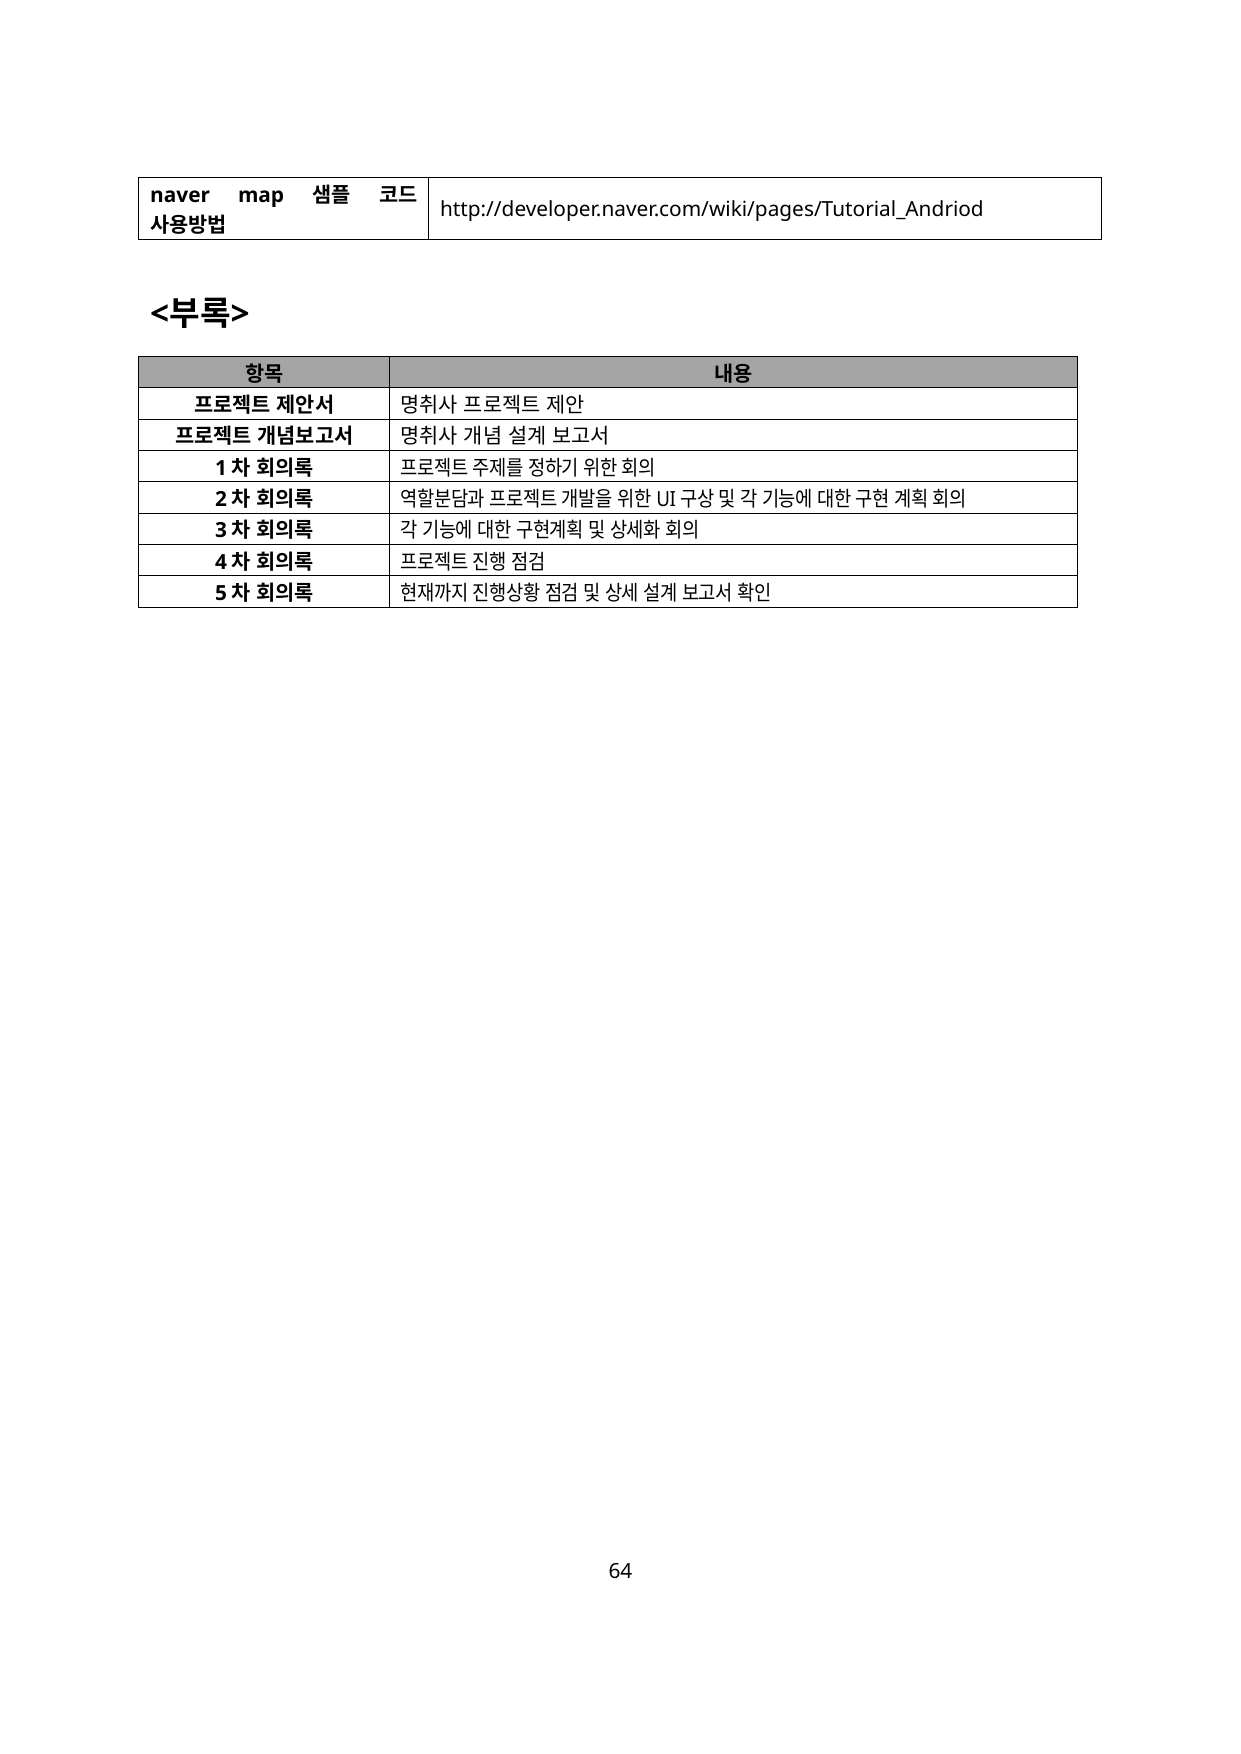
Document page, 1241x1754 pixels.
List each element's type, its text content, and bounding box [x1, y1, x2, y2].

table_cell 1차 회의록 [139, 451, 389, 481]
table_cell 4차 회의록 [139, 545, 389, 575]
table_cell 3차 회의록 [139, 514, 389, 544]
table_cell 프로젝트 제안서 [139, 388, 389, 418]
table_cell naver map 샘플 코드 사용방법 [139, 178, 428, 239]
table_header 내용 [390, 357, 1077, 387]
table_cell http://developer.naver.com/wiki/pages/Tutorial_Andriod [429, 178, 1101, 239]
table_cell 프로젝트 개념보고서 [139, 420, 389, 450]
table_cell 역할분담과 프로젝트 개발을 위한 UI 구상 및 각 기능에 대한 구현 계획 회의 [390, 482, 1077, 512]
table_cell 각 기능에 대한 구현계획 및 상세화 회의 [390, 514, 1077, 544]
table_cell 현재까지 진행상황 점검 및 상세 설계 보고서 확인 [390, 576, 1077, 607]
table_cell 5차 회의록 [139, 576, 389, 607]
table_cell 2차 회의록 [139, 482, 389, 512]
text <부록> [150, 287, 1090, 336]
table_header 항목 [139, 357, 389, 387]
table_cell 프로젝트 진행 점검 [390, 545, 1077, 575]
table_cell 프로젝트 주제를 정하기 위한 회의 [390, 451, 1077, 481]
table_cell 명취사 프로젝트 제안 [390, 388, 1077, 418]
table_cell 명취사 개념 설계 보고서 [390, 420, 1077, 450]
